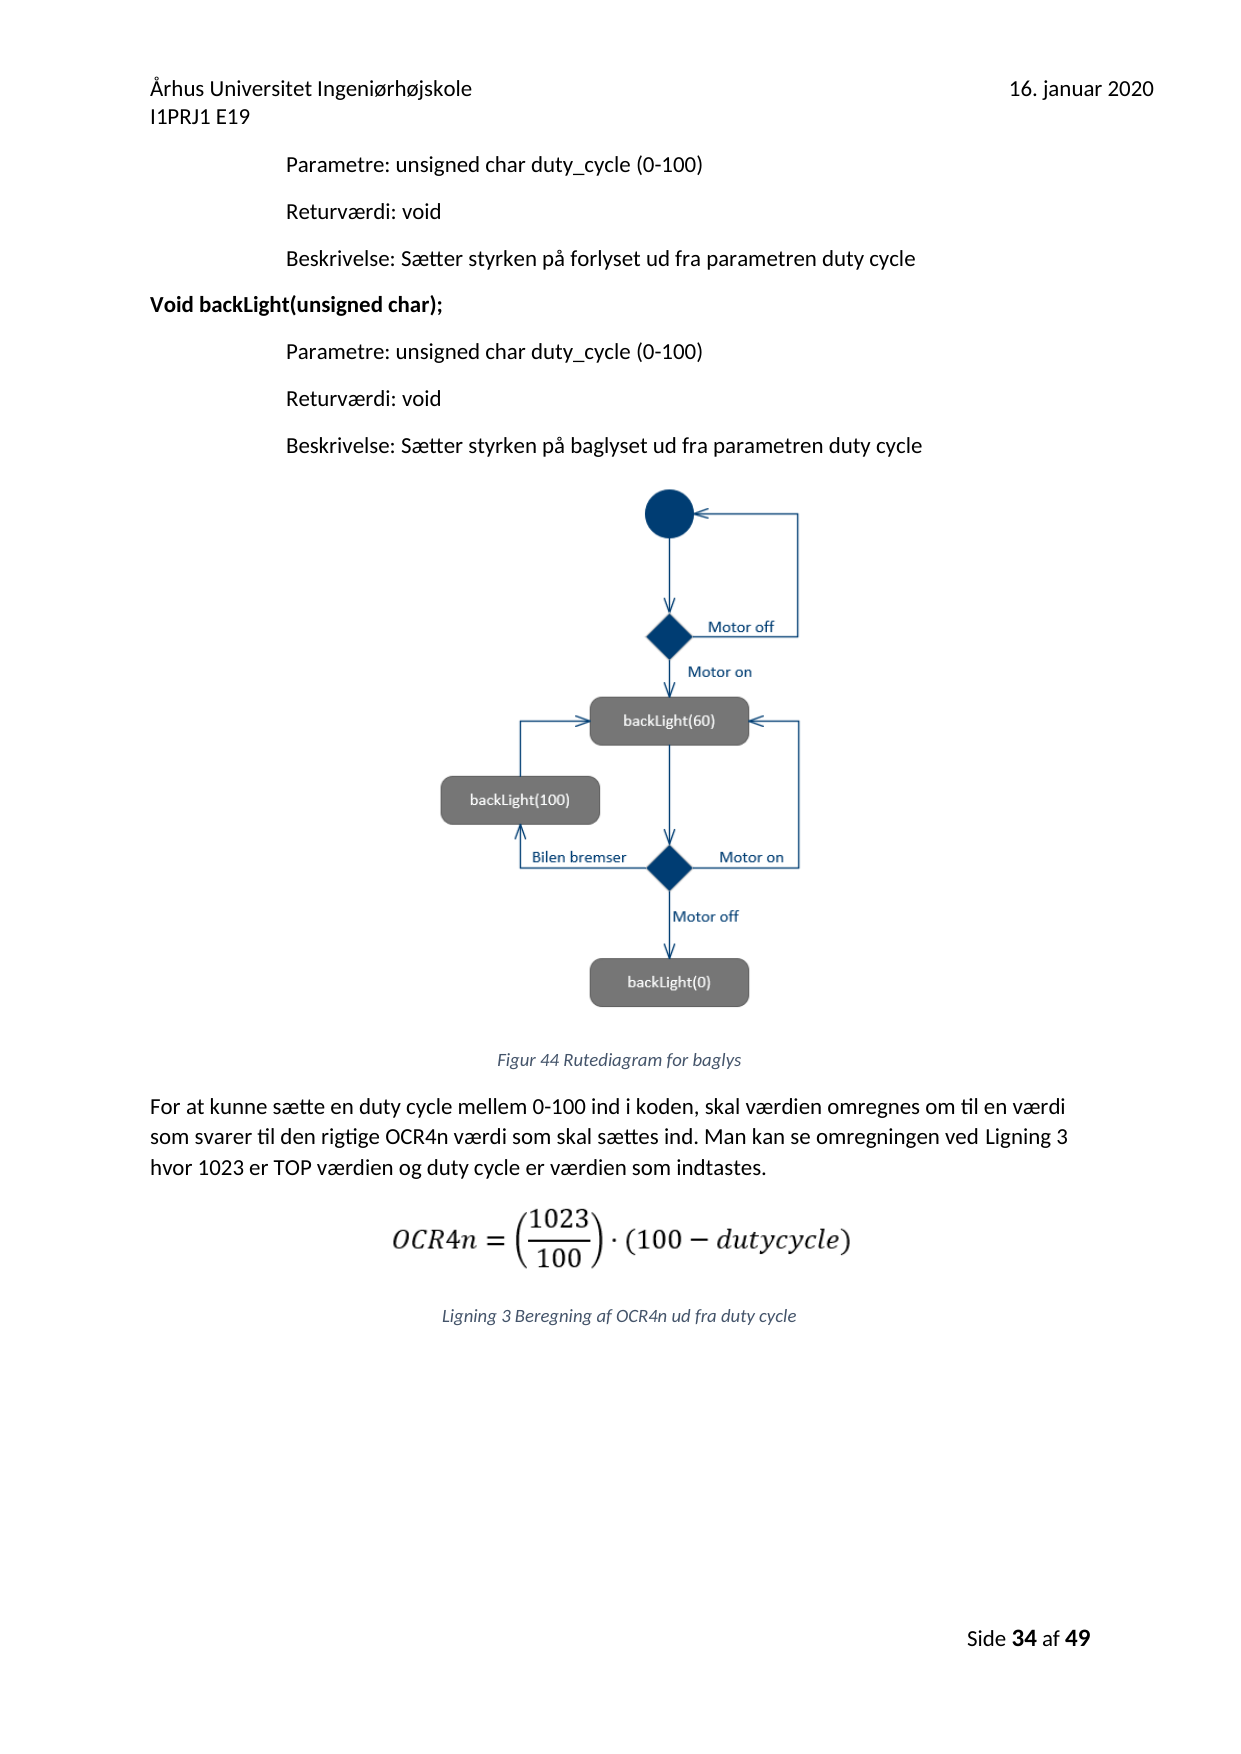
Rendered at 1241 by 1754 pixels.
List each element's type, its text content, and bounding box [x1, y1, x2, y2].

picture [425, 478, 816, 1030]
text Void backLight(unsigned char); [150, 291, 1090, 319]
picture [376, 1199, 864, 1286]
text Parametre: unsigned char duty_cycle (0-100) [150, 150, 1090, 178]
text Figur 44 Rutediagram for baglys [150, 1048, 1090, 1071]
text Returværdi: void [150, 384, 1090, 412]
text Beskrivelse: Sætter styrken på forlyset ud fra parametren duty cycle [150, 244, 1090, 272]
text Returværdi: void [150, 197, 1090, 225]
text Beskrivelse: Sætter styrken på baglyset ud fra parametren duty cycle [150, 431, 1090, 459]
text Parametre: unsigned char duty_cycle (0-100) [150, 337, 1090, 366]
text For at kunne sætte en duty cycle mellem 0-100 ind i koden, skal værdien omregnes om til en værdi som svarer til den rigtige OCR4n værdi som skal sættes ind. Man kan se omregningen ved Ligning 3 hvor 1023 er TOP værdien og duty cycle er værdien som indtastes. [150, 1092, 1090, 1181]
